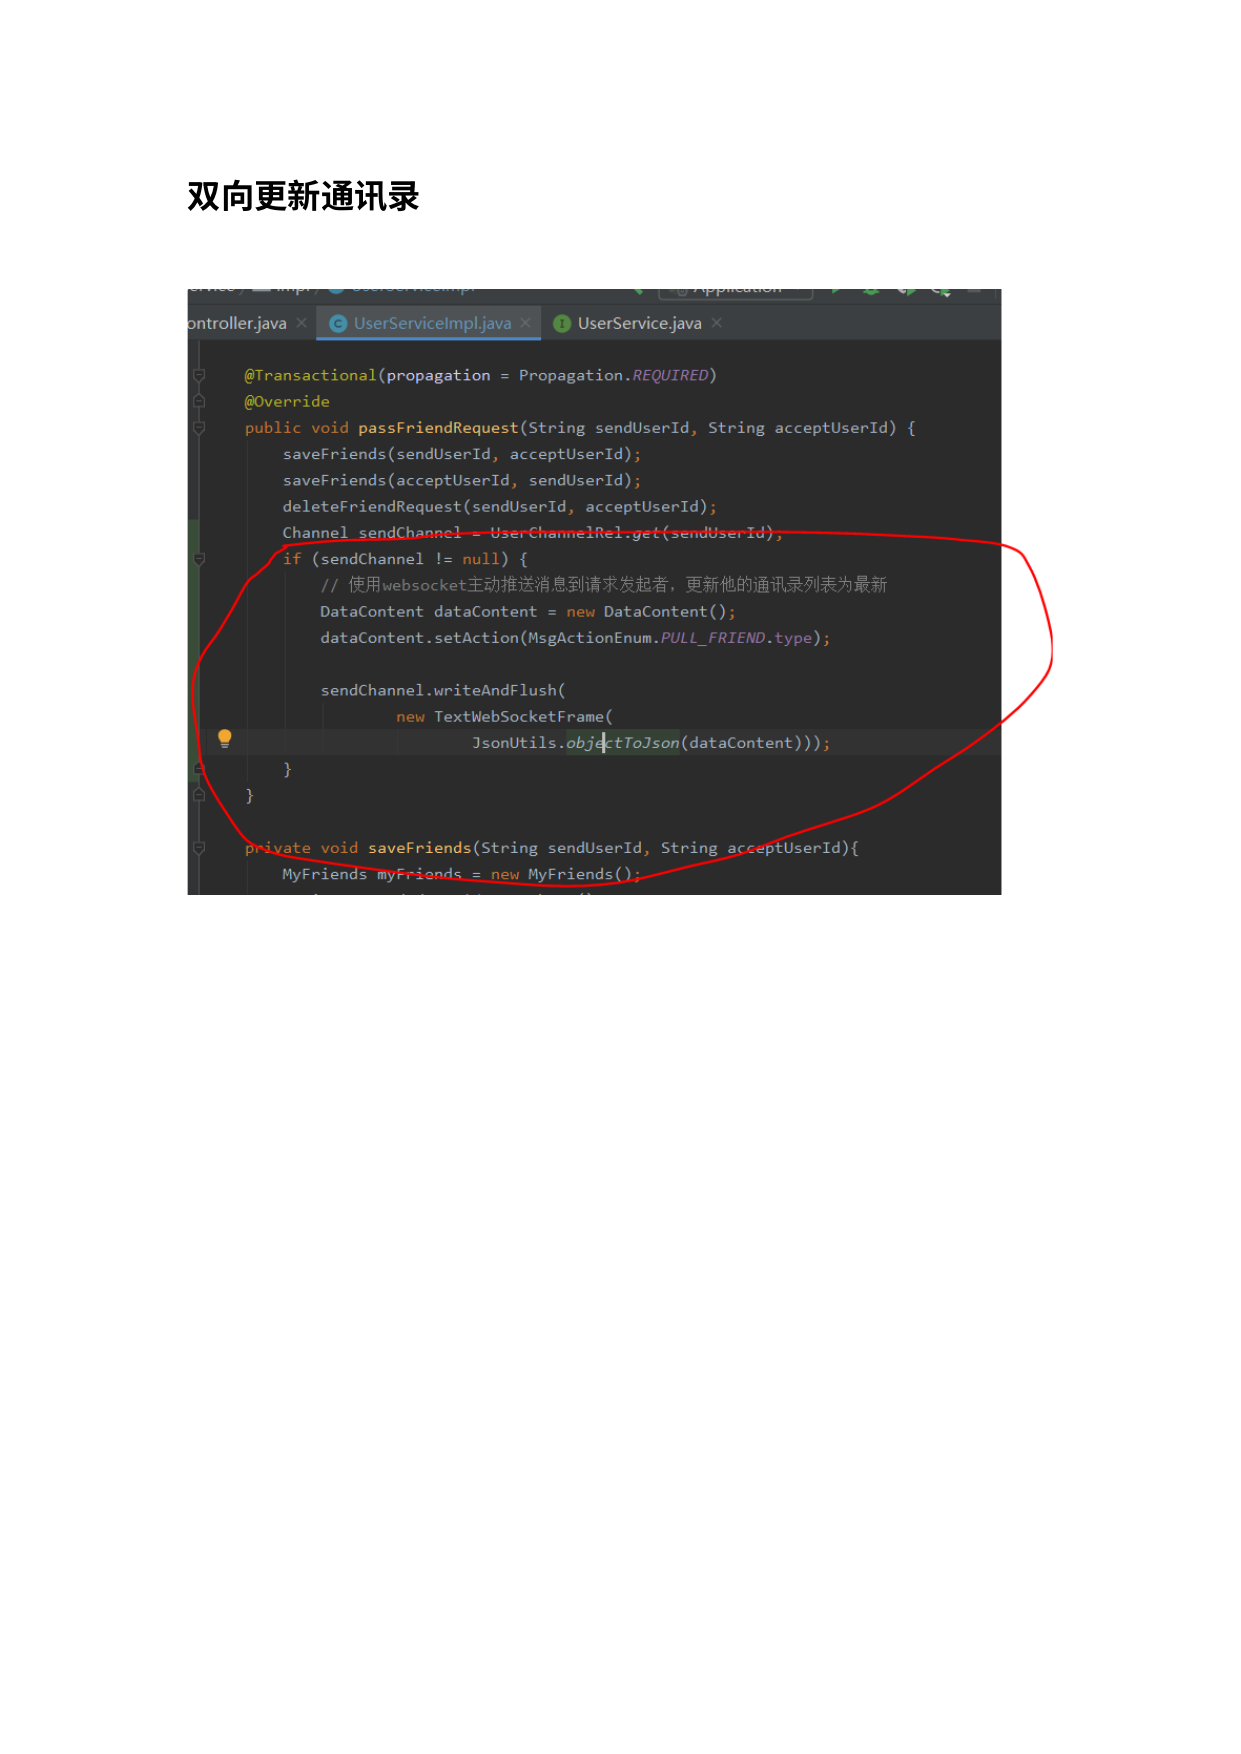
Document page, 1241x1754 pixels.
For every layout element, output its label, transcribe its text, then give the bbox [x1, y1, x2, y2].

subtitle 双向更新通讯录 [187, 162, 1053, 227]
picture [187, 289, 1053, 895]
